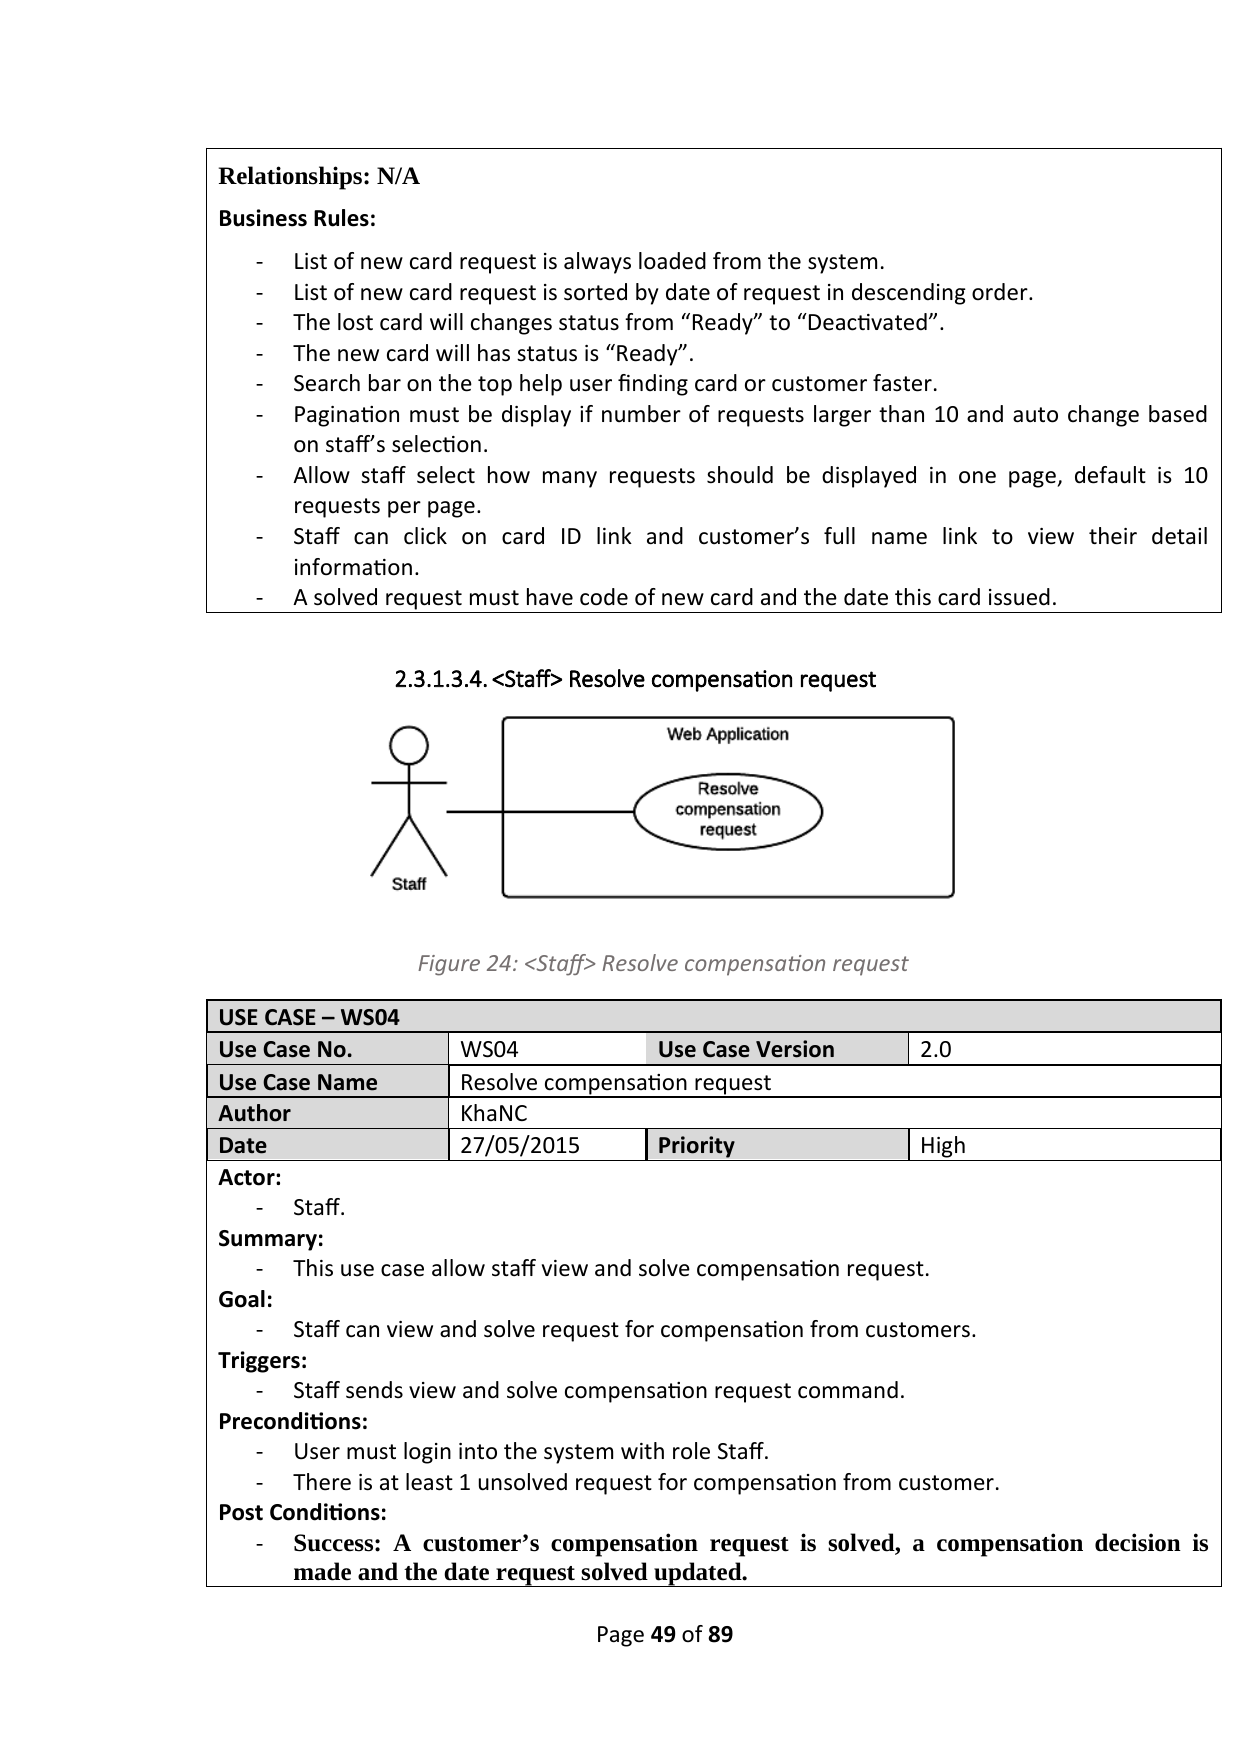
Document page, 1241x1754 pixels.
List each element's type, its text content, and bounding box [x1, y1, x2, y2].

subtitle <Staff> Resolve compensation request [394, 662, 1122, 693]
table_cell Priority [648, 1129, 908, 1159]
table_cell Use Case Name [208, 1065, 448, 1096]
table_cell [207, 1161, 1221, 1586]
table_cell High [910, 1129, 1220, 1159]
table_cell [207, 149, 1221, 612]
table_cell Author [207, 1098, 448, 1128]
table_cell Resolve compensation request [450, 1066, 1220, 1096]
picture [339, 695, 990, 929]
table_cell Use Case Version [646, 1033, 908, 1064]
table_cell Date [208, 1129, 448, 1159]
table_cell 27/05/2015 [450, 1129, 645, 1159]
table_header USE CASE – WS04 [208, 1001, 1220, 1031]
table_cell WS04 [449, 1033, 646, 1064]
table_cell 2.0 [909, 1033, 1221, 1064]
table_cell KhaNC [449, 1098, 1221, 1128]
text Figure 24: <Staff> Resolve compensation request [207, 947, 1122, 978]
table_cell Use Case No. [207, 1033, 448, 1064]
